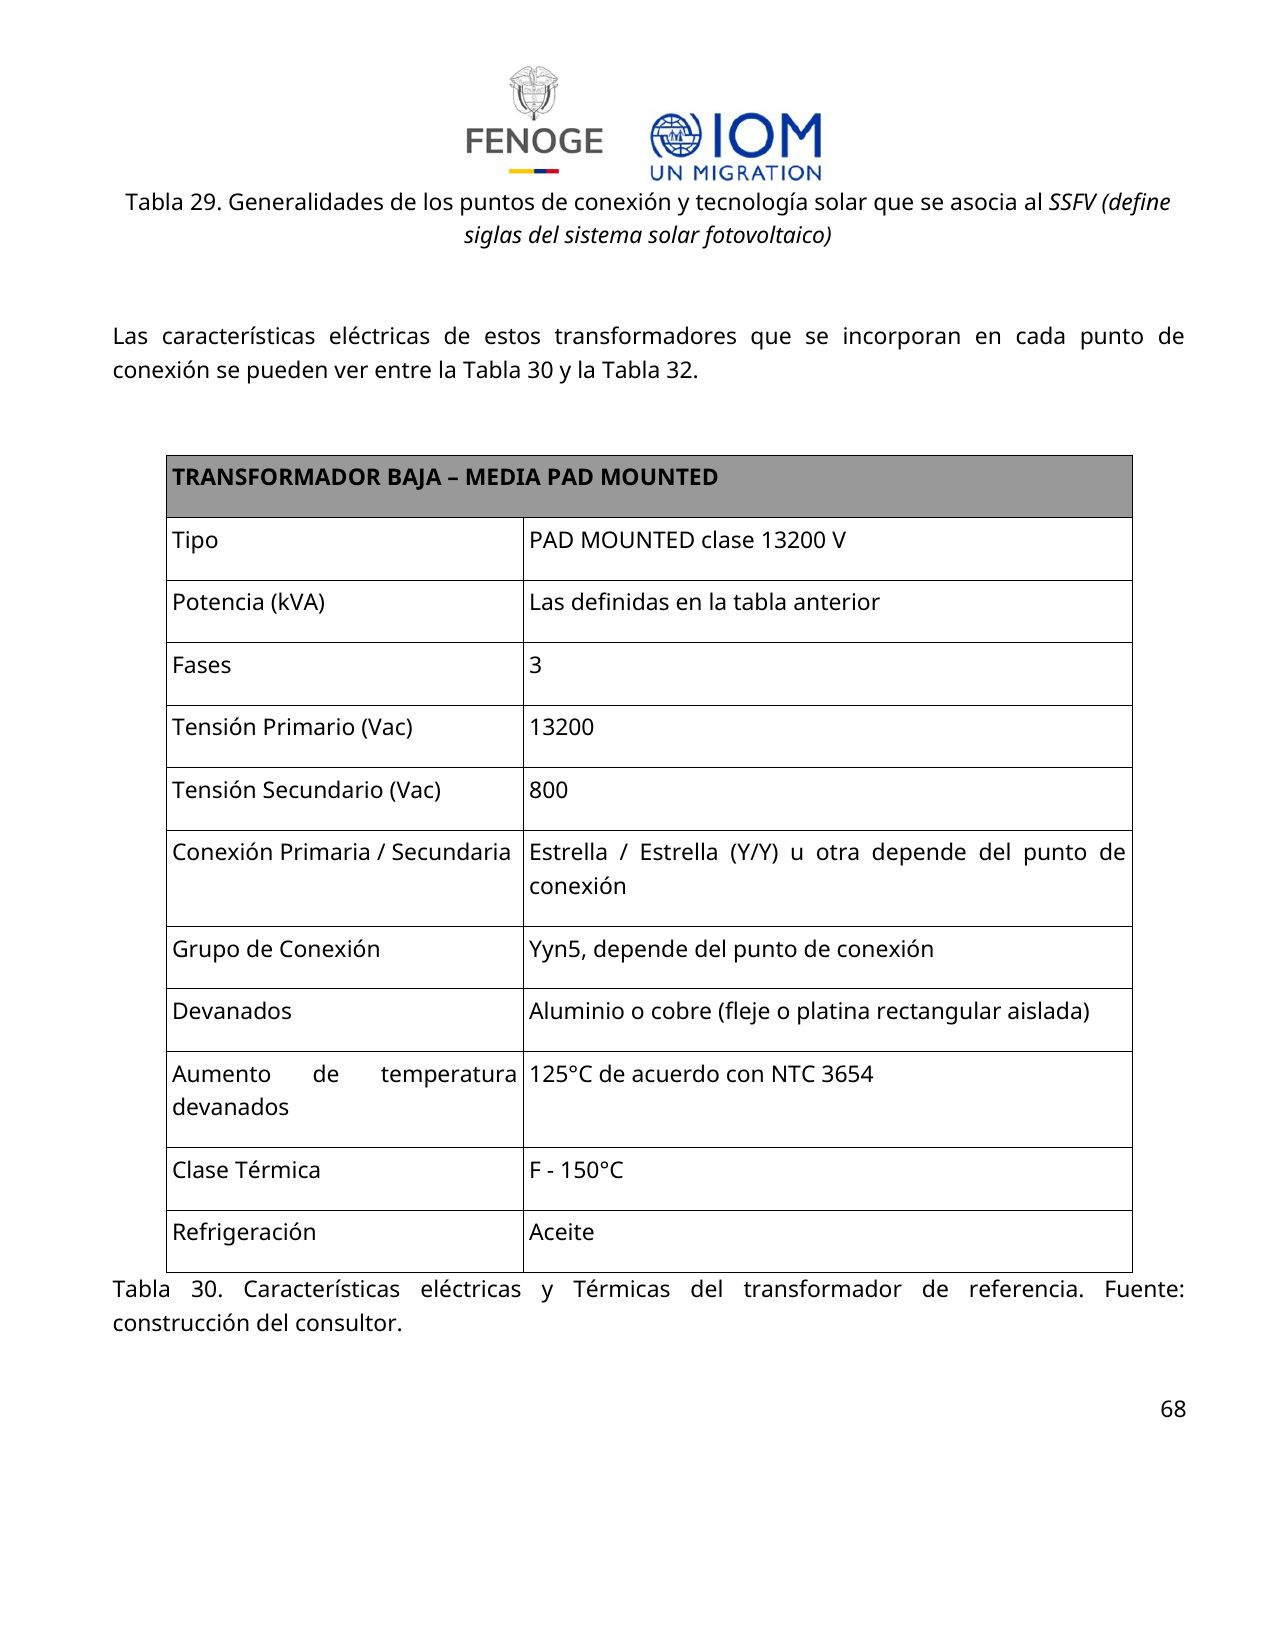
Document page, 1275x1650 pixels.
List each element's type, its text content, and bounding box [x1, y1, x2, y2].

table_cell F - 150°C [524, 1148, 1132, 1209]
table_cell Tensión Primario (Vac) [167, 706, 523, 767]
table_cell Grupo de Conexión [167, 927, 523, 988]
picture [450, 60, 622, 179]
table_cell Refrigeración [167, 1211, 523, 1272]
table_cell Clase Térmica [167, 1148, 523, 1209]
table_cell 13200 [524, 706, 1132, 767]
table_cell 125°C de acuerdo con NTC 3654 [524, 1052, 1132, 1147]
table_cell Yyn5, depende del punto de conexión [524, 927, 1132, 988]
table_header TRANSFORMADOR BAJA – MEDIA PAD MOUNTED [167, 456, 1132, 517]
table_cell Aluminio o cobre (fleje o platina rectangular aislada) [524, 989, 1132, 1051]
table_cell Las definidas en la tabla anterior [524, 581, 1132, 642]
table_cell Potencia (kVA) [167, 581, 523, 642]
table_cell Tipo [167, 518, 523, 579]
table_cell Fases [167, 643, 523, 704]
table_cell Aumento de temperatura devanados [167, 1052, 523, 1147]
picture [646, 111, 825, 182]
table_cell Devanados [167, 989, 523, 1051]
table_cell 800 [524, 768, 1132, 829]
table_cell Estrella / Estrella (Y/Y) u otra depende del punto de conexión [524, 831, 1132, 926]
table_cell 3 [524, 643, 1132, 704]
table_cell PAD MOUNTED clase 13200 V [524, 518, 1132, 579]
table_cell Tensión Secundario (Vac) [167, 768, 523, 829]
table_cell Conexión Primaria / Secundaria [167, 831, 523, 926]
table_cell Aceite [524, 1211, 1132, 1272]
